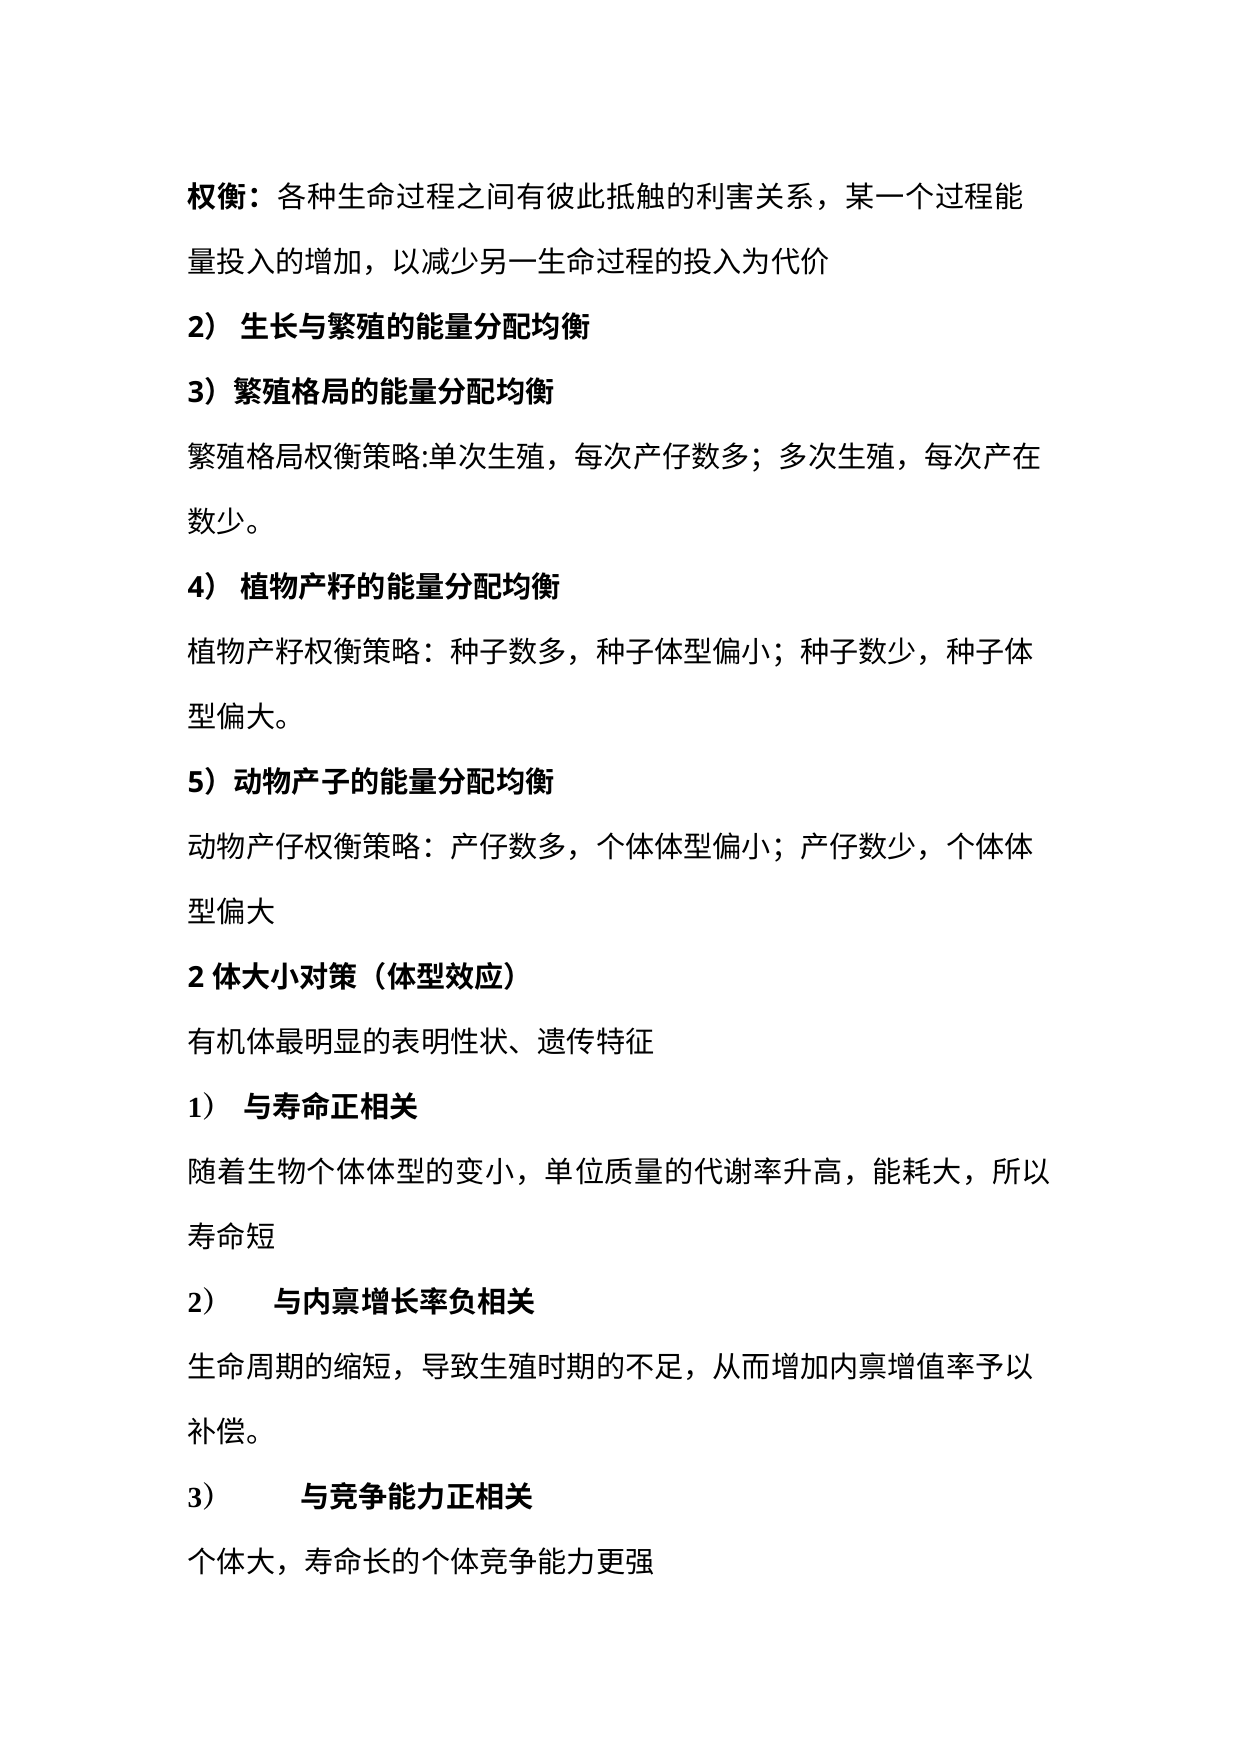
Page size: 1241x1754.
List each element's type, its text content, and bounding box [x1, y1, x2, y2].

text 植物产籽权衡策略：种子数多，种子体型偏小；种子数少，种子体型偏大。 [187, 617, 1053, 747]
text 个体大，寿命长的个体竞争能力更强 [187, 1527, 1053, 1592]
text 生命周期的缩短，导致生殖时期的不足，从而增加内禀增值率予以补偿。 [187, 1332, 1053, 1462]
list 与寿命正相关 [187, 1072, 1053, 1137]
text 5）动物产子的能量分配均衡 [187, 747, 1053, 812]
text 随着生物个体体型的变小，单位质量的代谢率升高，能耗大，所以寿命短 [187, 1137, 1053, 1267]
list 与内禀增长率负相关 [187, 1267, 1053, 1332]
text 繁殖格局权衡策略:单次生殖，每次产仔数多；多次生殖，每次产在数少。 [187, 422, 1053, 552]
text 动物产仔权衡策略：产仔数多，个体体型偏小；产仔数少，个体体型偏大 [187, 812, 1053, 942]
text 权衡：各种生命过程之间有彼此抵触的利害关系，某一个过程能量投入的增加，以减少另一生命过程的投入为代价 [187, 162, 1024, 292]
text 4） 植物产籽的能量分配均衡 [187, 552, 1053, 617]
text 2 体大小对策（体型效应） [187, 942, 1053, 1007]
text 2） 生长与繁殖的能量分配均衡 [187, 292, 1053, 357]
text 3）繁殖格局的能量分配均衡 [187, 357, 1053, 422]
text 有机体最明显的表明性状、遗传特征 [187, 1007, 1053, 1072]
list 与竞争能力正相关 [187, 1462, 1053, 1527]
